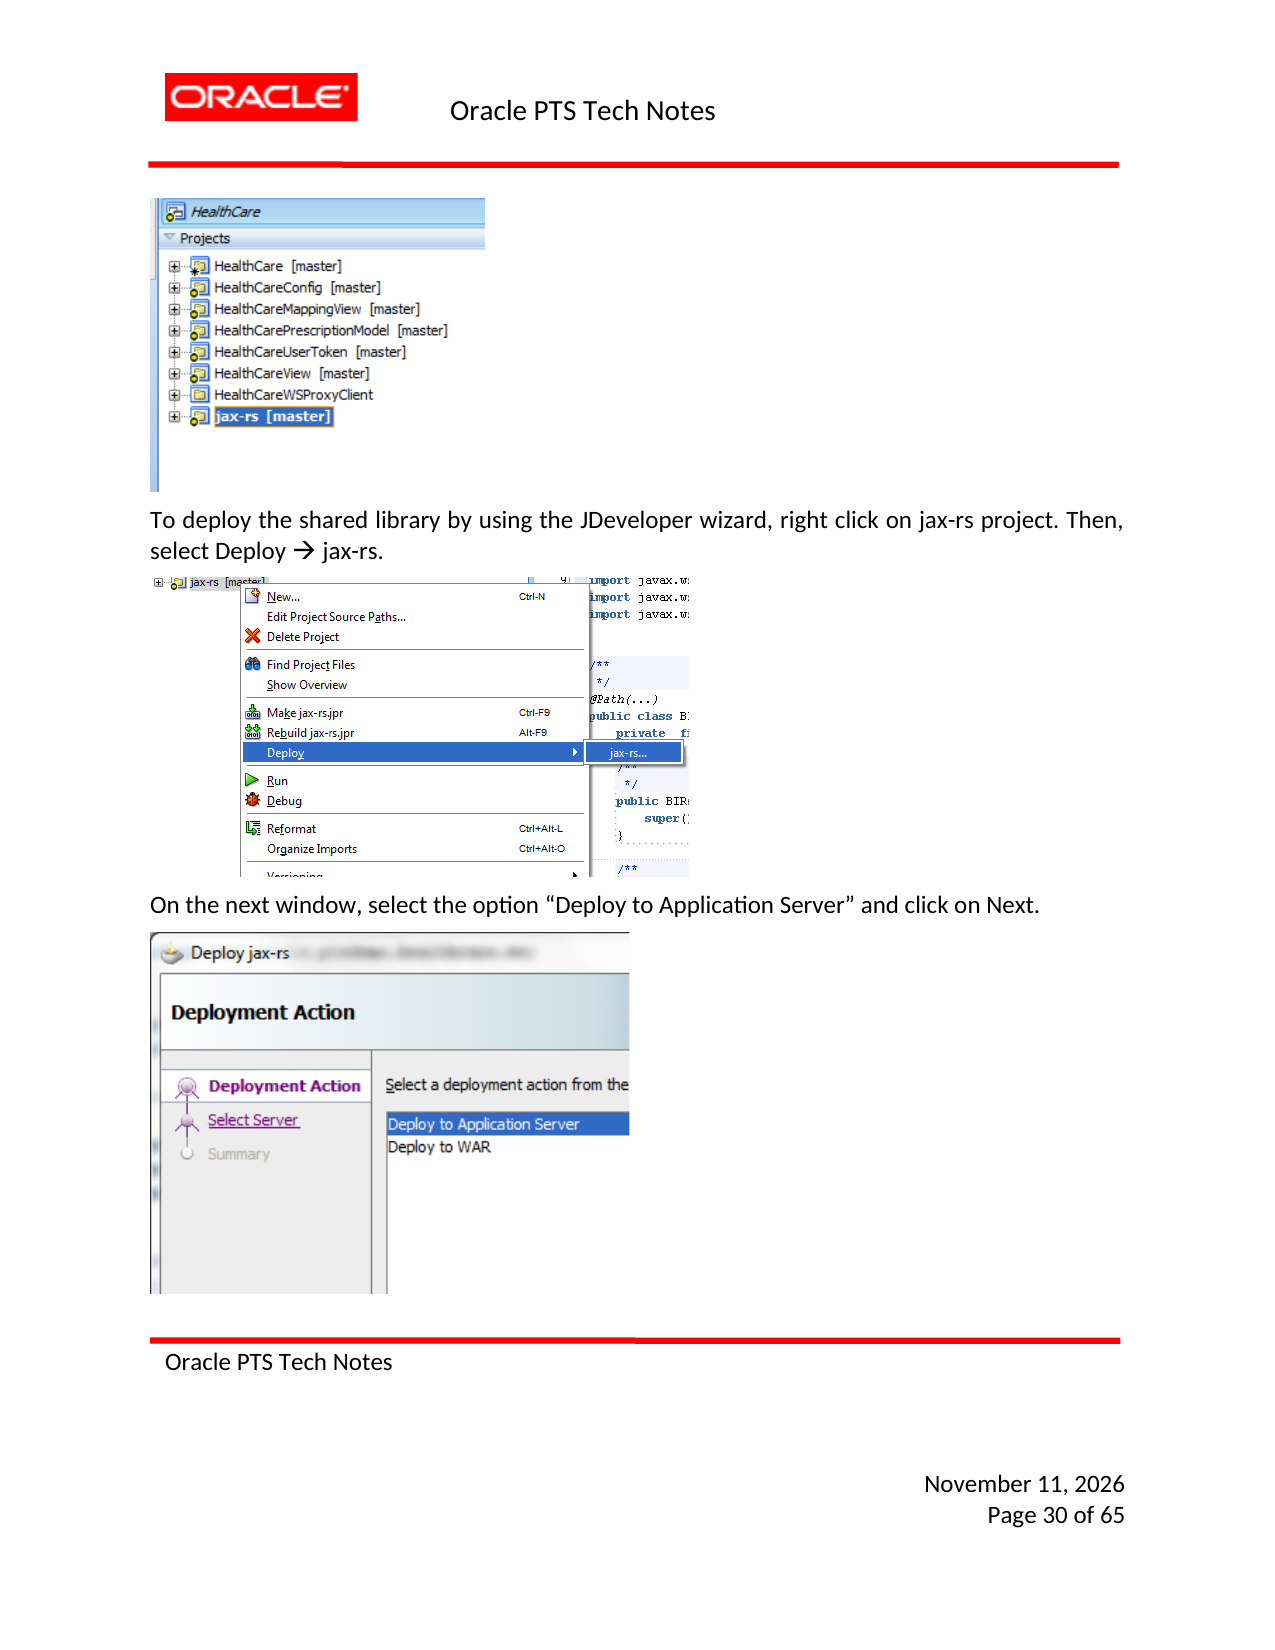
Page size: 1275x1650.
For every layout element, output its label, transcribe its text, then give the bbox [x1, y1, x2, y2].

picture [150, 932, 630, 1294]
picture [150, 577, 689, 877]
picture [165, 73, 358, 121]
picture [150, 198, 486, 492]
text To deploy the shared library by using the JDeveloper wizard, right click on jax-rs project. Then, select Deploy jax-rs. [150, 504, 1125, 565]
text On the next window, select the option “Deploy to Application Server” and click on Next. [150, 889, 1125, 920]
